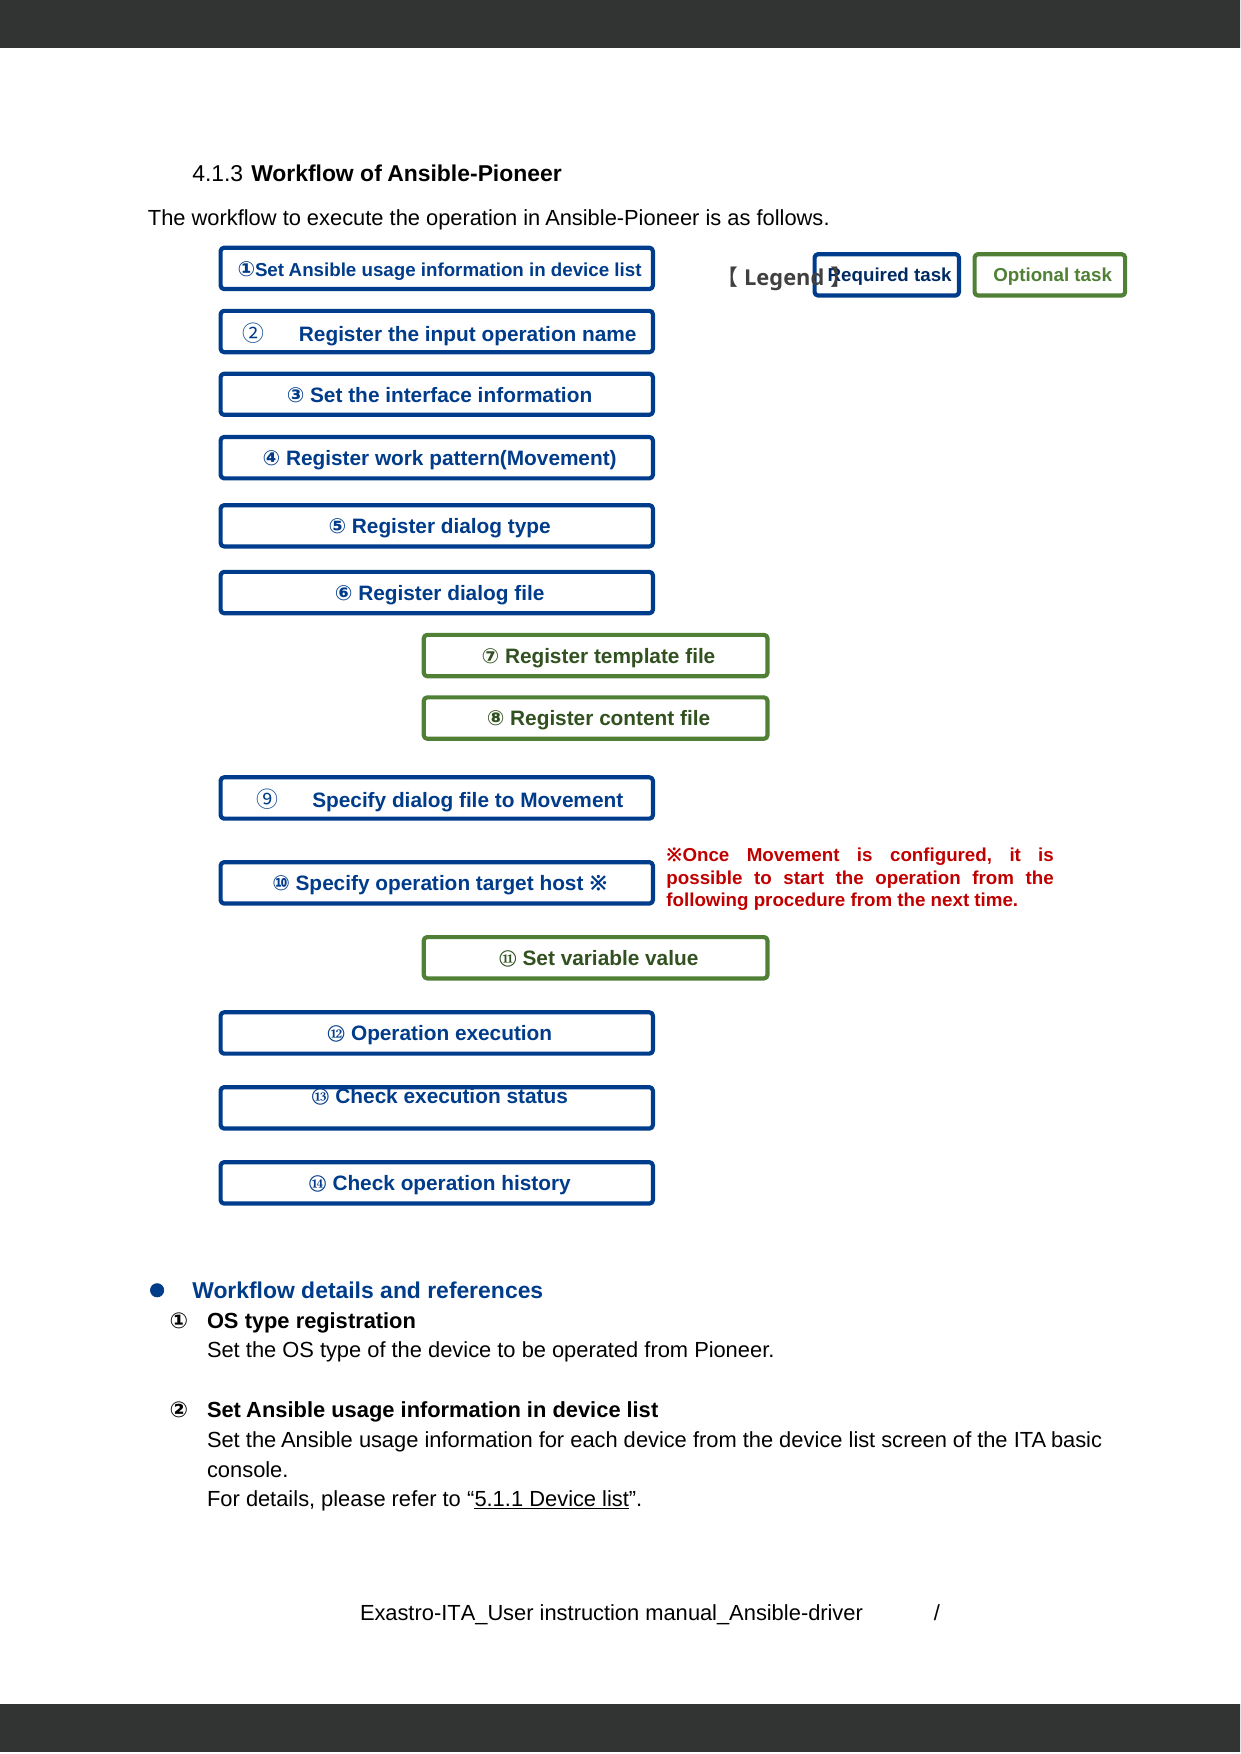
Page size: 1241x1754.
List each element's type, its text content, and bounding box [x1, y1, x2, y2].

picture [0, 0, 1241, 48]
subtitle Workflow of Ansible-Pioneer [192, 158, 1152, 188]
picture [0, 1704, 1241, 1752]
list OS type registration [169, 1305, 1152, 1335]
list Set the OS type of the device to be operated from Pioneer. [207, 1335, 1152, 1365]
text The workflow to execute the operation in Ansible-Pioneer is as follows. [148, 203, 1152, 233]
list Set Ansible usage information in device list Set the Ansible usage information for each device from the device list screen of the ITA basic console. For details, please refer to “5.1.1 Device list”. [169, 1394, 1152, 1514]
list Workflow details and references [148, 1275, 1152, 1305]
